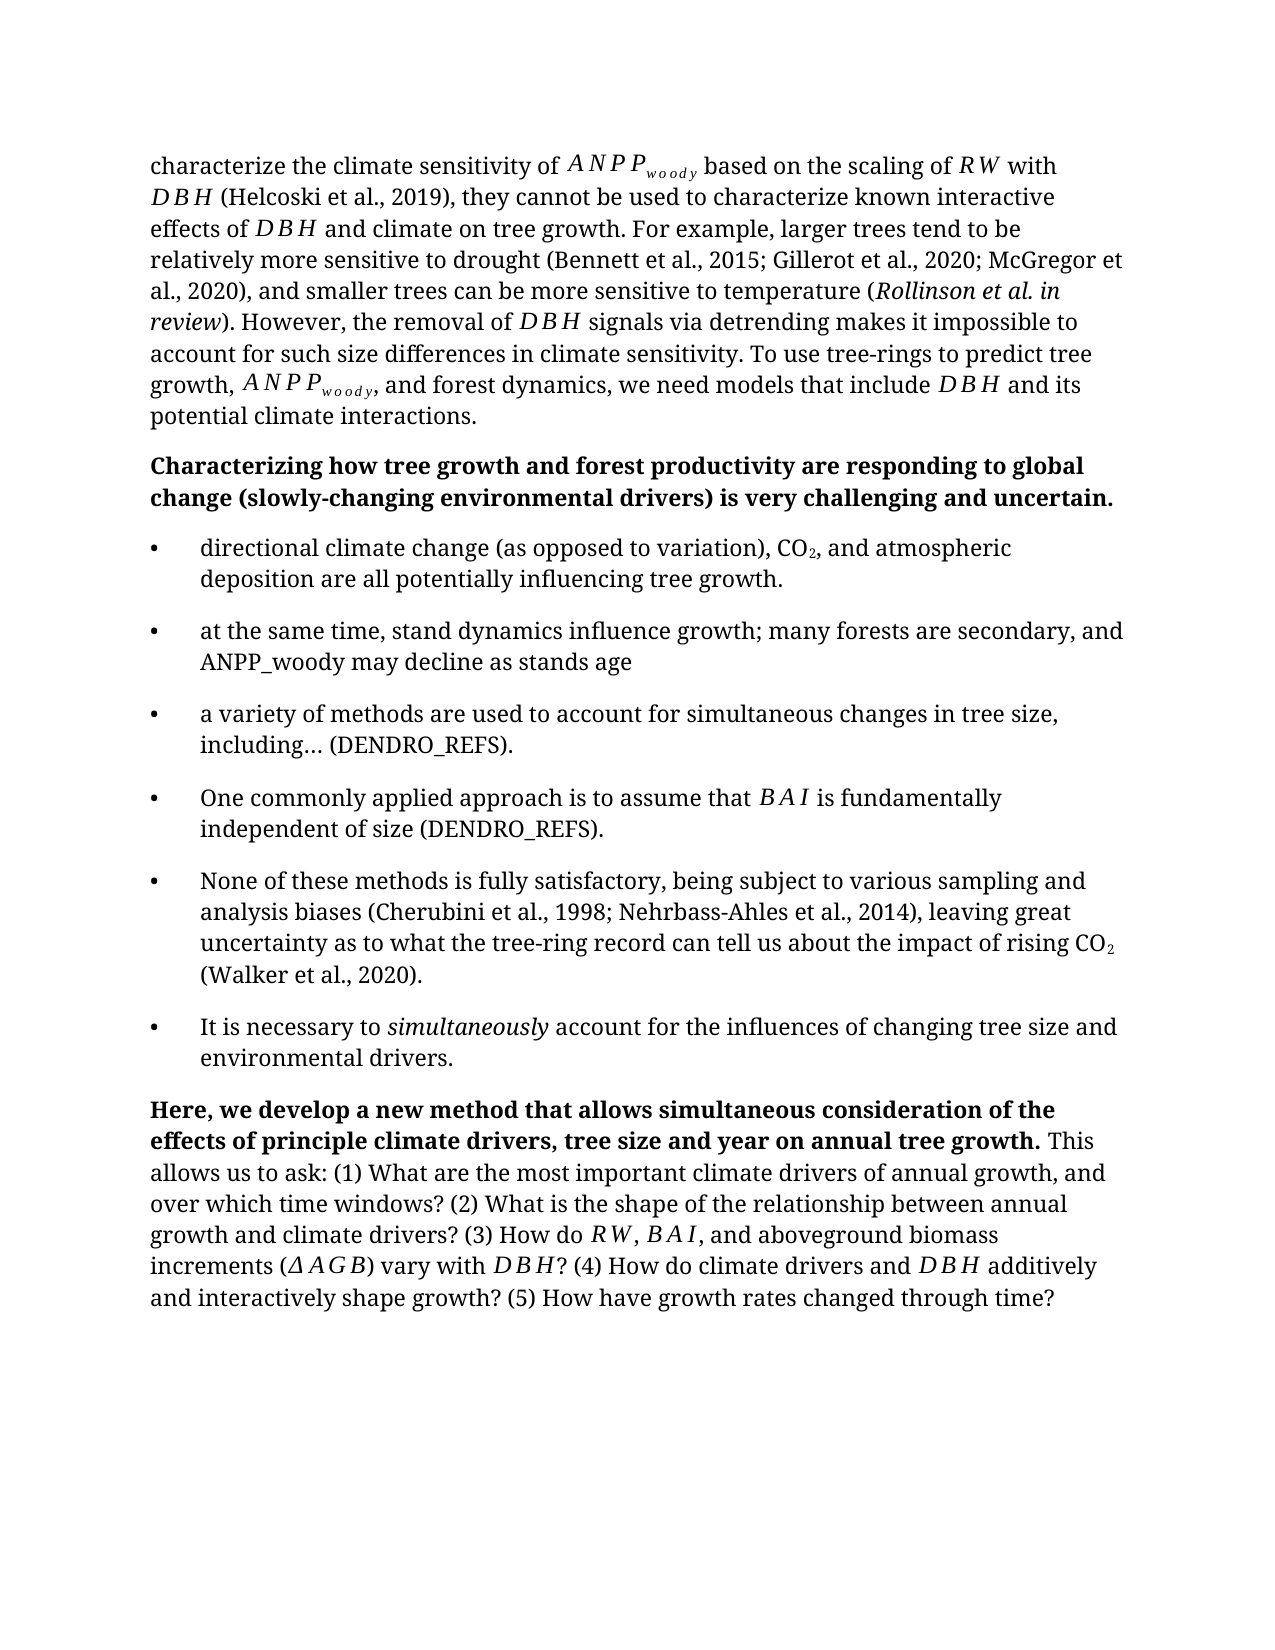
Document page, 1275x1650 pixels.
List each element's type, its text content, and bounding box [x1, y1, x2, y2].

list directional climate change (as opposed to variation), CO2, and atmospheric deposition are all potentially influencing tree growth. [150, 531, 1125, 594]
text Here, we develop a new method that allows simultaneous consideration of the effects of principle climate drivers, tree size and year on annual tree growth. This allows us to ask: (1) What are the most important climate drivers of annual growth, and over which time windows? (2) What is the shape of the relationship between annual growth and climate drivers? (3) How do , , and aboveground biomass increments () vary with ? (4) How do climate drivers and additively and interactively shape growth? (5) How have growth rates changed through time? [150, 1094, 1125, 1313]
list at the same time, stand dynamics influence growth; many forests are secondary, and ANPP_woody may decline as stands age [150, 615, 1125, 677]
list One commonly applied approach is to assume that is fundamentally independent of size (DENDRO_REFS). [150, 781, 1125, 844]
list It is necessary to simultaneously account for the influences of changing tree size and environmental drivers. [150, 1011, 1125, 1073]
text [150, 150, 1125, 431]
list a variety of methods are used to account for simultaneous changes in tree size, including… (DENDRO_REFS). [150, 698, 1125, 761]
text Characterizing how tree growth and forest productivity are responding to global change (slowly-changing environmental drivers) is very challenging and uncertain. [150, 450, 1125, 513]
list None of these methods is fully satisfactory, being subject to various sampling and analysis biases (Cherubini et al., 1998; Nehrbass-Ahles et al., 2014), leaving great uncertainty as to what the tree-ring record can tell us about the impact of rising CO2 (Walker et al., 2020). [150, 865, 1125, 990]
